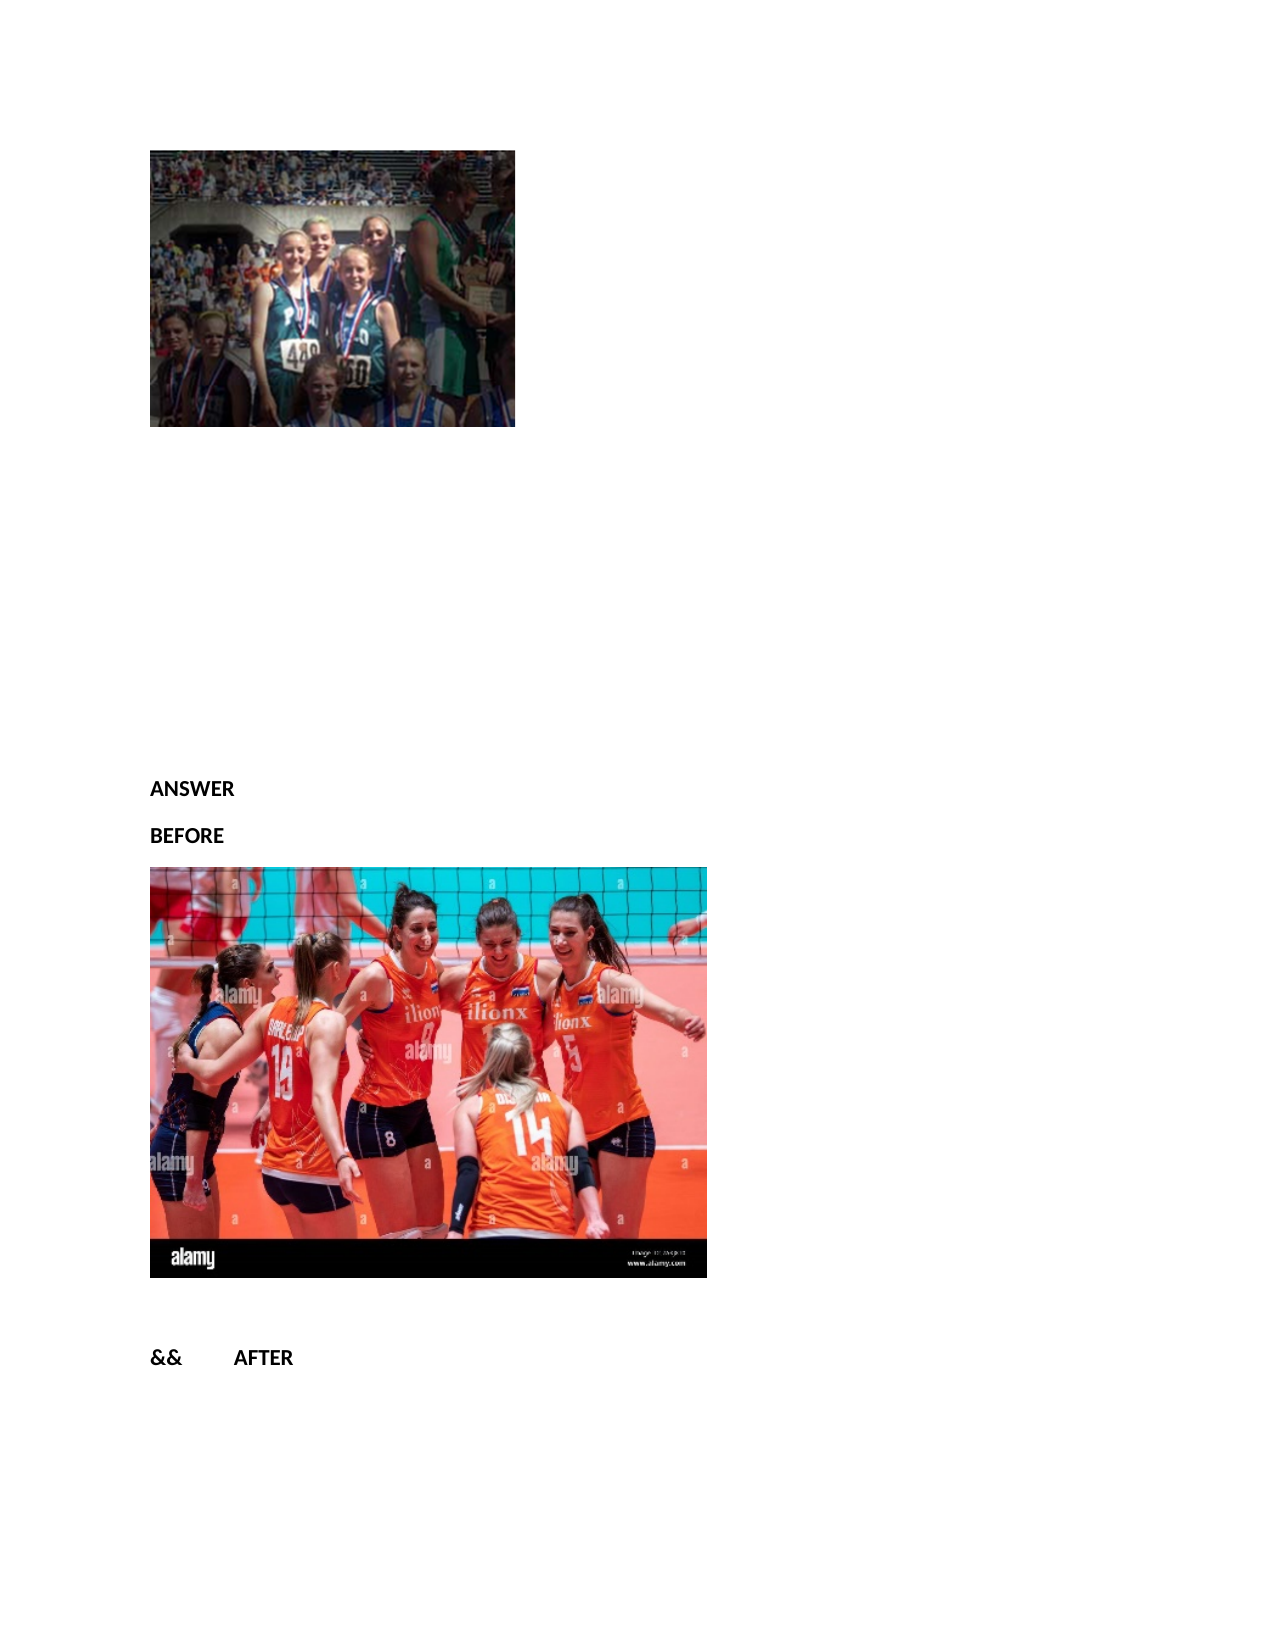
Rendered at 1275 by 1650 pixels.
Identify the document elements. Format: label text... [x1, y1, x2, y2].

picture [150, 867, 707, 1278]
text && AFTER [150, 1343, 1125, 1371]
text BEFORE [150, 821, 1125, 849]
text ANSWER [150, 774, 1125, 802]
picture [150, 150, 515, 427]
